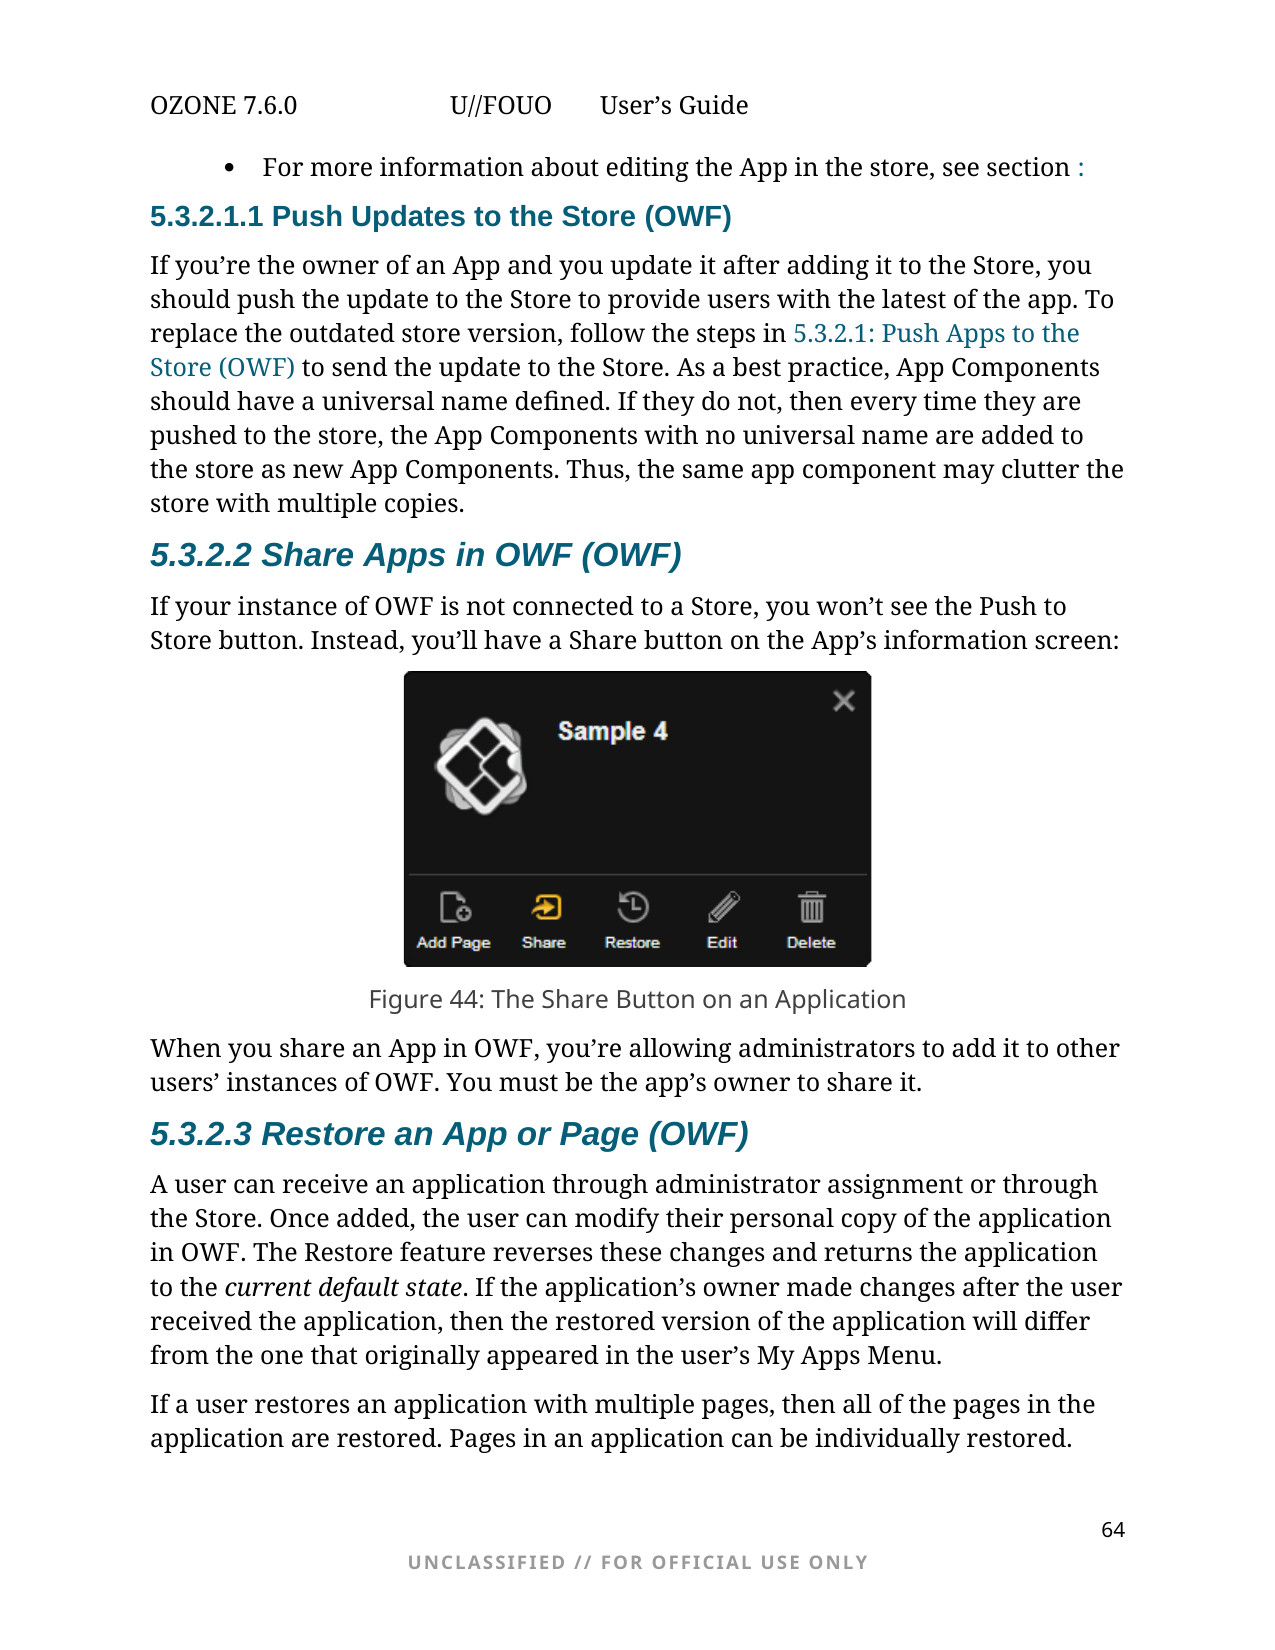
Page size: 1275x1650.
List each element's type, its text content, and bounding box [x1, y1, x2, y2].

text If a user restores an application with multiple pages, then all of the pages in the application are restored. Pages in an application can be individually restored. [150, 1386, 1125, 1454]
subtitle Restore an App or Page (OWF) [150, 1113, 1125, 1152]
subtitle Share Apps in OWF (OWF) [150, 535, 1125, 573]
text Figure 44: The Share Button on an Application [150, 981, 1125, 1015]
text If you’re the owner of an App and you update it after adding it to the Store, you should push the update to the Store to provide users with the latest of the app. To replace the outdated store version, follow the steps in 5.3.2.1: Push Apps to the Store (OWF) to send the update to the Store. As a best practice, App Components should have a universal name defined. If they do not, then every time they are pushed to the store, the App Components with no universal name are added to the store as new App Components. Thus, the same app component may clutter the store with multiple copies. [150, 248, 1125, 520]
text If your instance of OWF is not connected to a Store, you won’t see the Push to Store button. Instead, you’ll have a Share button on the App’s information screen: [150, 588, 1125, 657]
list For more information about editing the App in the store, see section : [225, 150, 1125, 184]
text A user can receive an application through administrator assignment or through the Store. Once added, the user can modify their personal copy of the application in OWF. The Restore feature reverses these changes and returns the application to the current default state. If the application’s owner made changes after the user received the application, then the restored version of the application will differ from the one that originally appeared in the user’s My Apps Menu. [150, 1167, 1125, 1371]
text When you share an App in OWF, you’re allowing administrators to add it to other users’ instances of OWF. You must be the app’s owner to share it. [150, 1030, 1125, 1098]
subtitle Push Updates to the Store (OWF) [150, 199, 1125, 233]
picture [403, 671, 872, 967]
